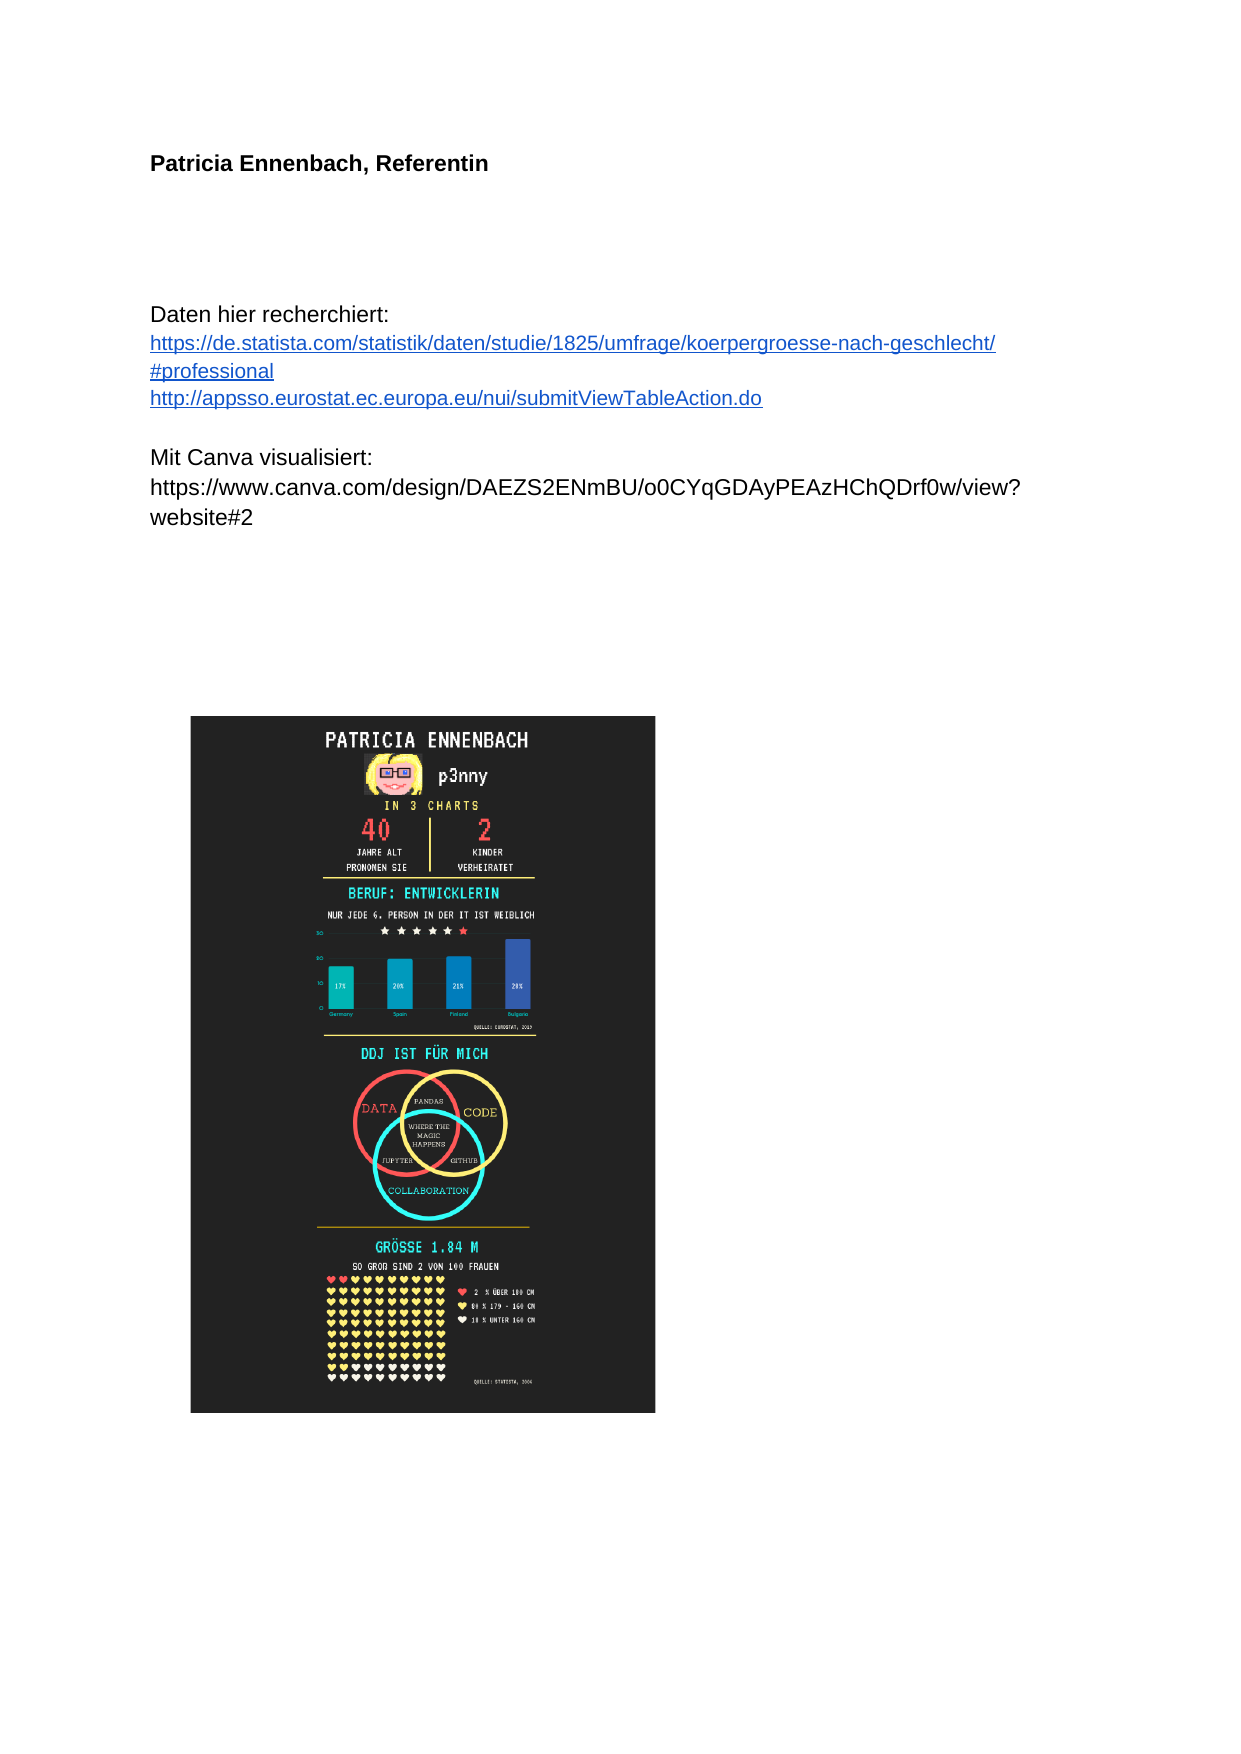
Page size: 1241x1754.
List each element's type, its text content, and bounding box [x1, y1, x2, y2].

text Patricia Ennenbach, Referentin [150, 150, 1090, 207]
picture [190, 716, 656, 1413]
text Daten hier recherchiert: https://de.statista.com/statistik/daten/studie/1825/umfrage/koerpergroesse-nach-geschlecht/#professional http://appsso.eurostat.ec.europa.eu/nui/submitViewTableAction.do Mit Canva visualisiert: https://www.canva.com/design/DAEZS2ENmBU/o0CYqGDAyPEAzHChQDrf0w/view?website#2 [150, 241, 1090, 531]
